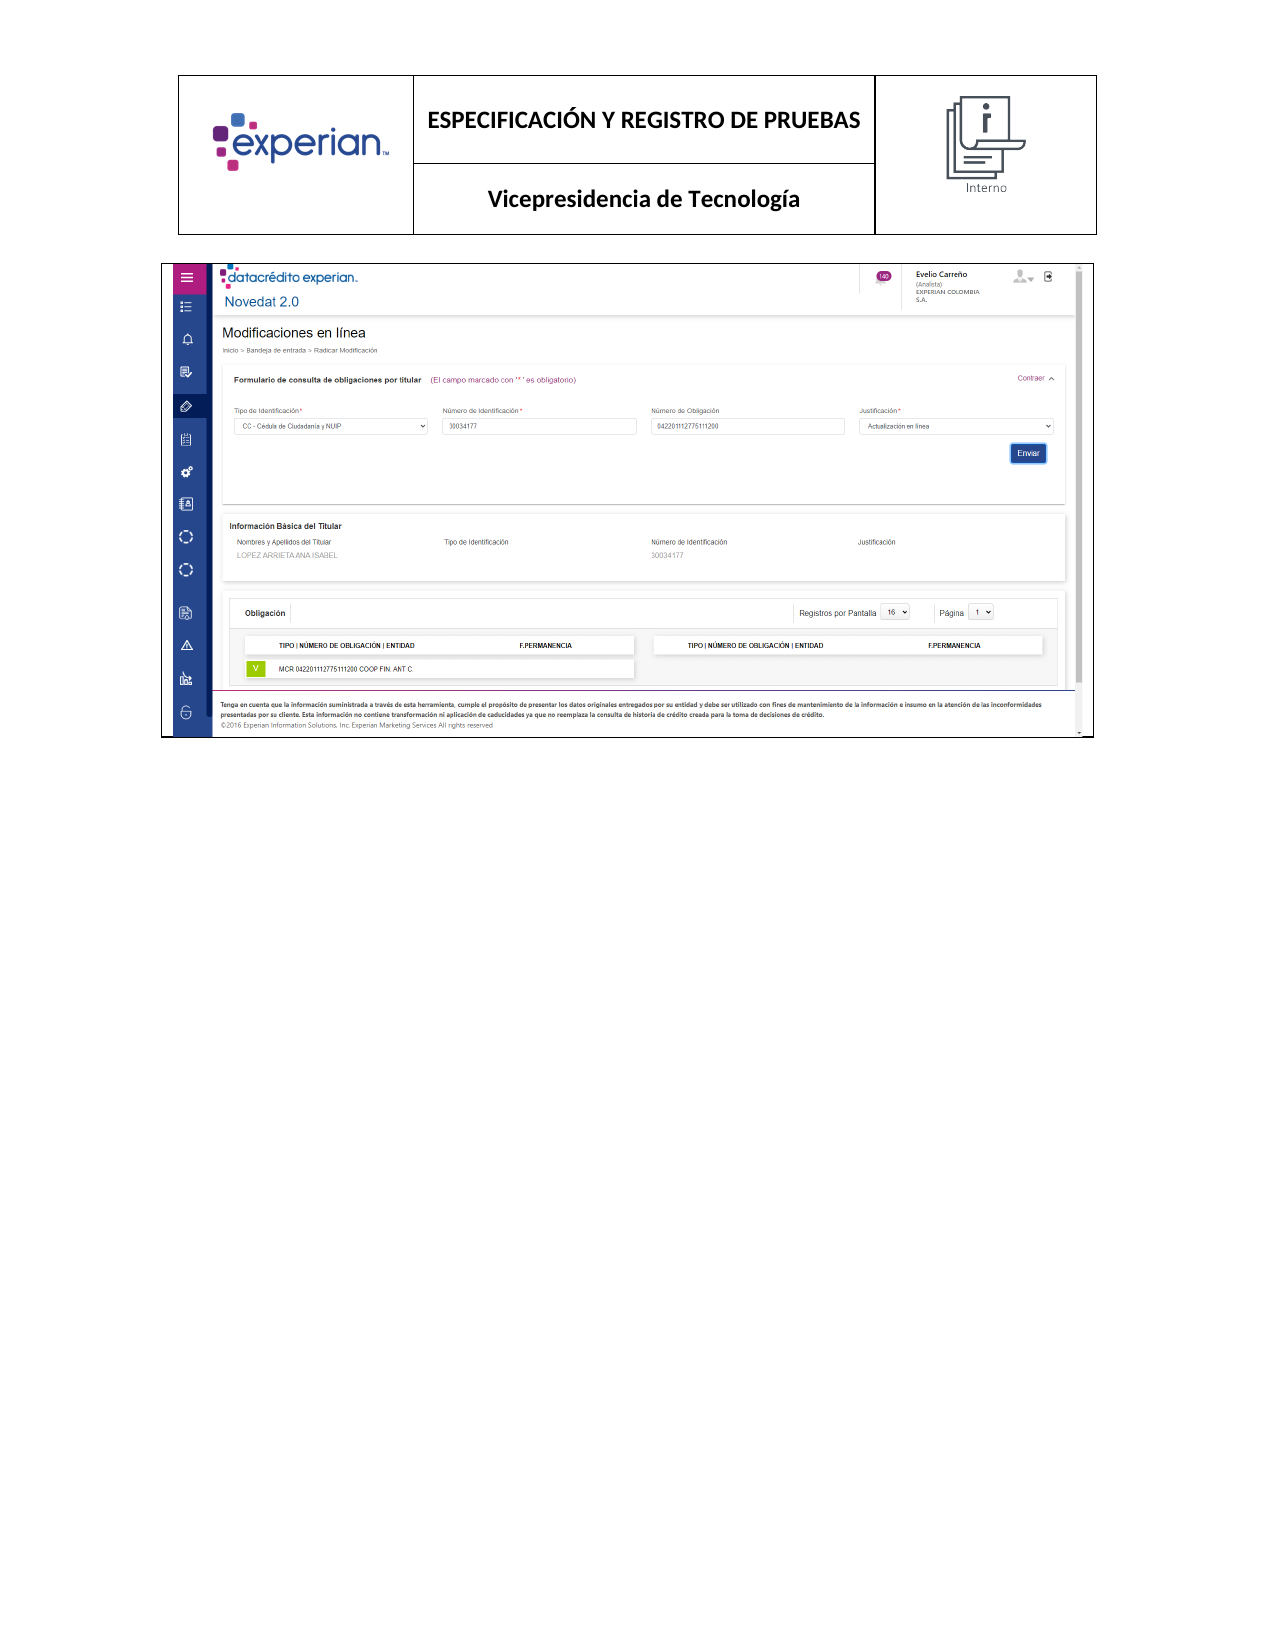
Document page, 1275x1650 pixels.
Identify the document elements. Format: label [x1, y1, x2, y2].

picture [173, 264, 1083, 737]
picture [191, 91, 401, 192]
table_cell [1083, 264, 1093, 736]
picture [946, 91, 1026, 193]
table_cell [162, 264, 173, 736]
